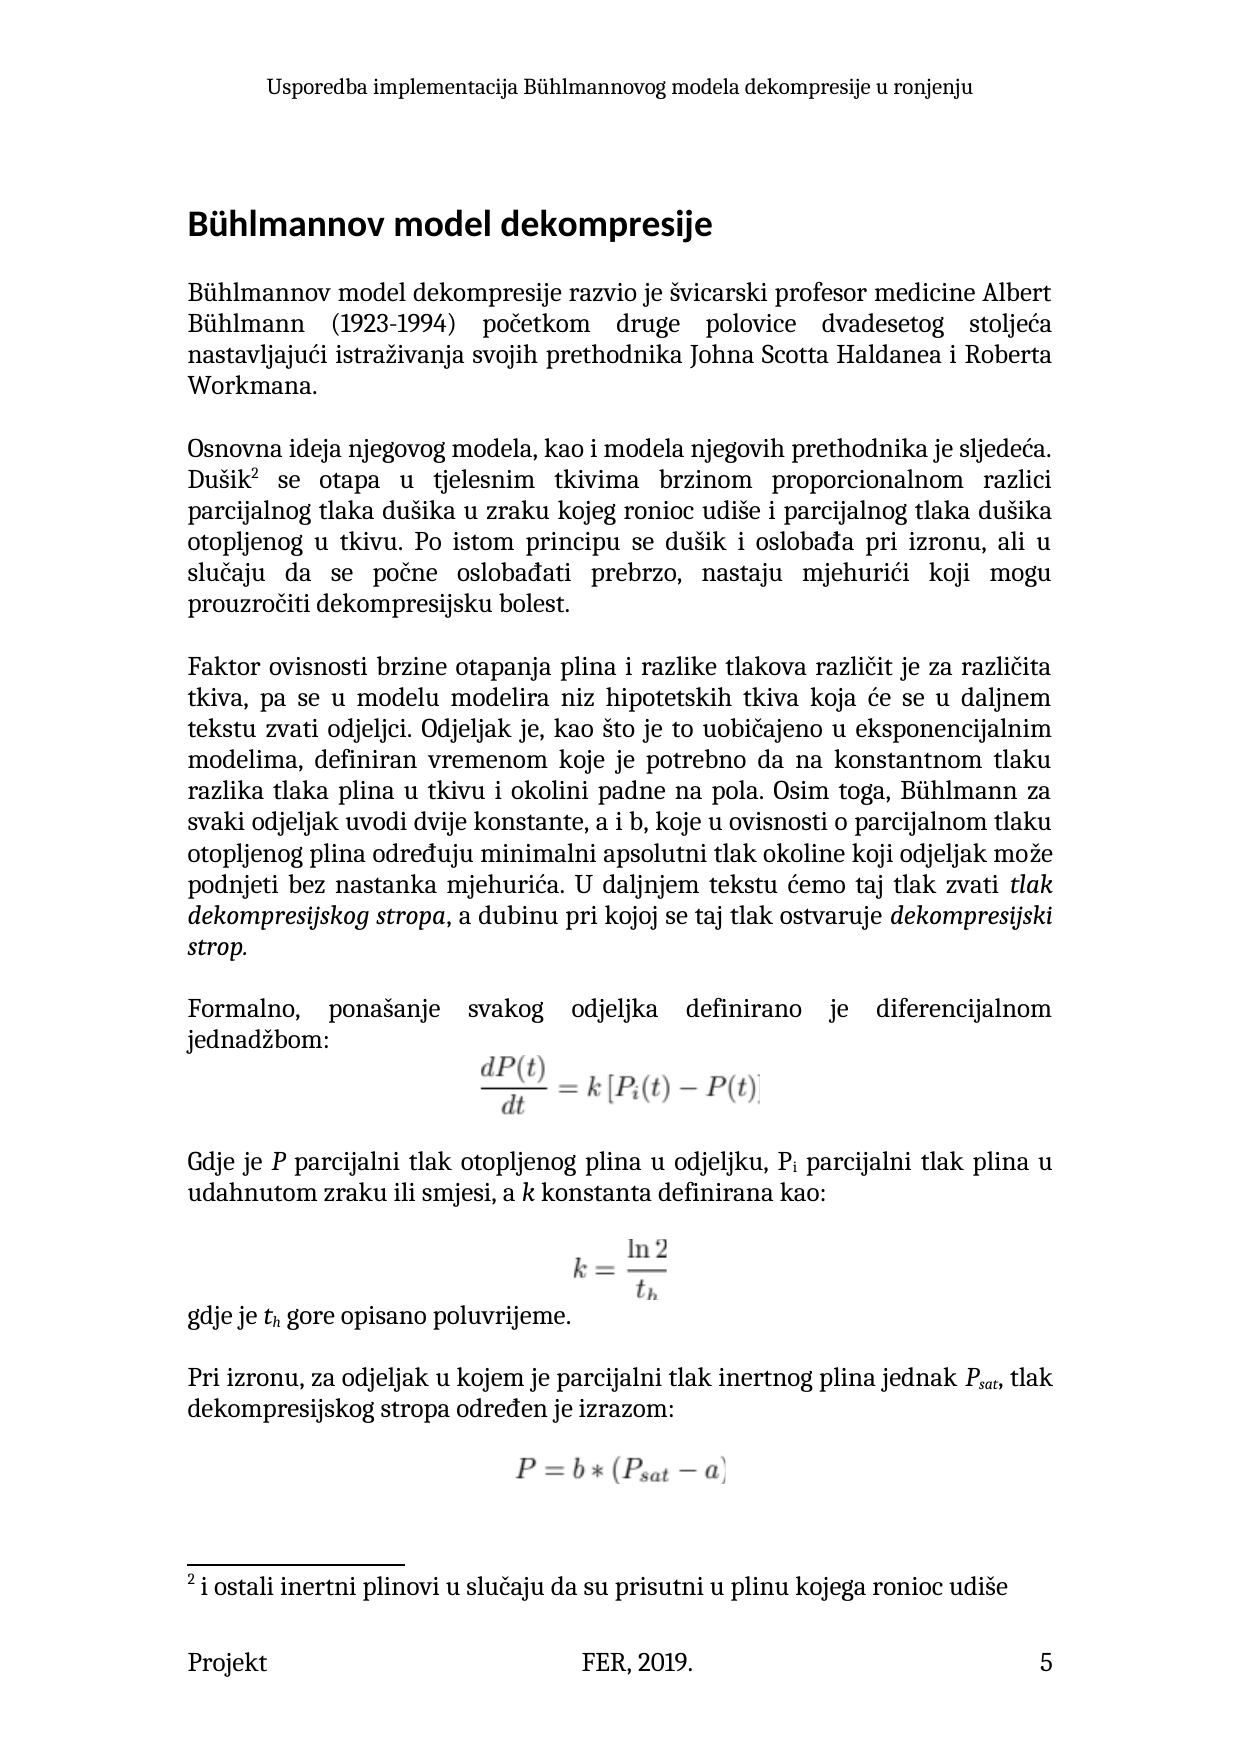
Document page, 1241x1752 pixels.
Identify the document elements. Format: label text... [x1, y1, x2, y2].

text Faktor ovisnosti brzine otapanja plina i razlike tlakova različit je za različita tkiva, pa se u modelu modelira niz hipotetskih tkiva koja će se u daljnem tekstu zvati odjeljci. Odjeljak je, kao što je to uobičajeno u eksponencijalnim modelima, definiran vremenom koje je potrebno da na konstantnom tlaku razlika tlaka plina u tkivu i okolini padne na pola. Osim toga, Bühlmann za svaki odjeljak uvodi dvije konstante, a i b, koje u ovisnosti o parcijalnom tlaku otopljenog plina određuju minimalni apsolutni tlak okoline koji odjeljak može podnjeti bez nastanka mjehurića. U daljnjem tekstu ćemo taj tlak zvati tlak dekompresijskog stropa, a dubinu pri kojoj se taj tlak ostvaruje dekompresijski strop. [187, 651, 1053, 962]
text Gdje je P parcijalni tlak otopljenog plina u odjeljku, Pi parcijalni tlak plina u udahnutom zraku ili smjesi, a k konstanta definirana kao: [187, 1146, 1053, 1208]
text gdje je th gore opisano poluvrijeme. [187, 1300, 1053, 1331]
text Pri izronu, za odjeljak u kojem je parcijalni tlak inertnog plina jednak Psat, tlak dekompresijskog stropa određen je izrazom: [187, 1362, 1053, 1424]
text Formalno, ponašanje svakog odjeljka definirano je diferencijalnom jednadžbom: [187, 993, 1053, 1056]
text Bühlmannov model dekompresije razvio je švicarski profesor medicine Albert Bühlmann (1923-1994) početkom druge polovice dvadesetog stoljeća nastavljajući istraživanja svojih prethodnika Johna Scotta Haldanea i Roberta Workmana. [187, 277, 1053, 402]
text Osnovna ideja njegovog modela, kao i modela njegovih prethodnika je sljedeća. Dušik se otapa u tjelesnim tkivima brzinom proporcionalnom razlici parcijalnog tlaka dušika u zraku kojeg ronioc udiše i parcijalnog tlaka dušika otopljenog u tkivu. Po istom principu se dušik i oslobađa pri izronu, ali u slučaju da se počne oslobađati prebrzo, nastaju mjehurići koji mogu prouzročiti dekompresijsku bolest. [187, 433, 1053, 619]
subtitle Bühlmannov model dekompresije [187, 200, 1053, 246]
